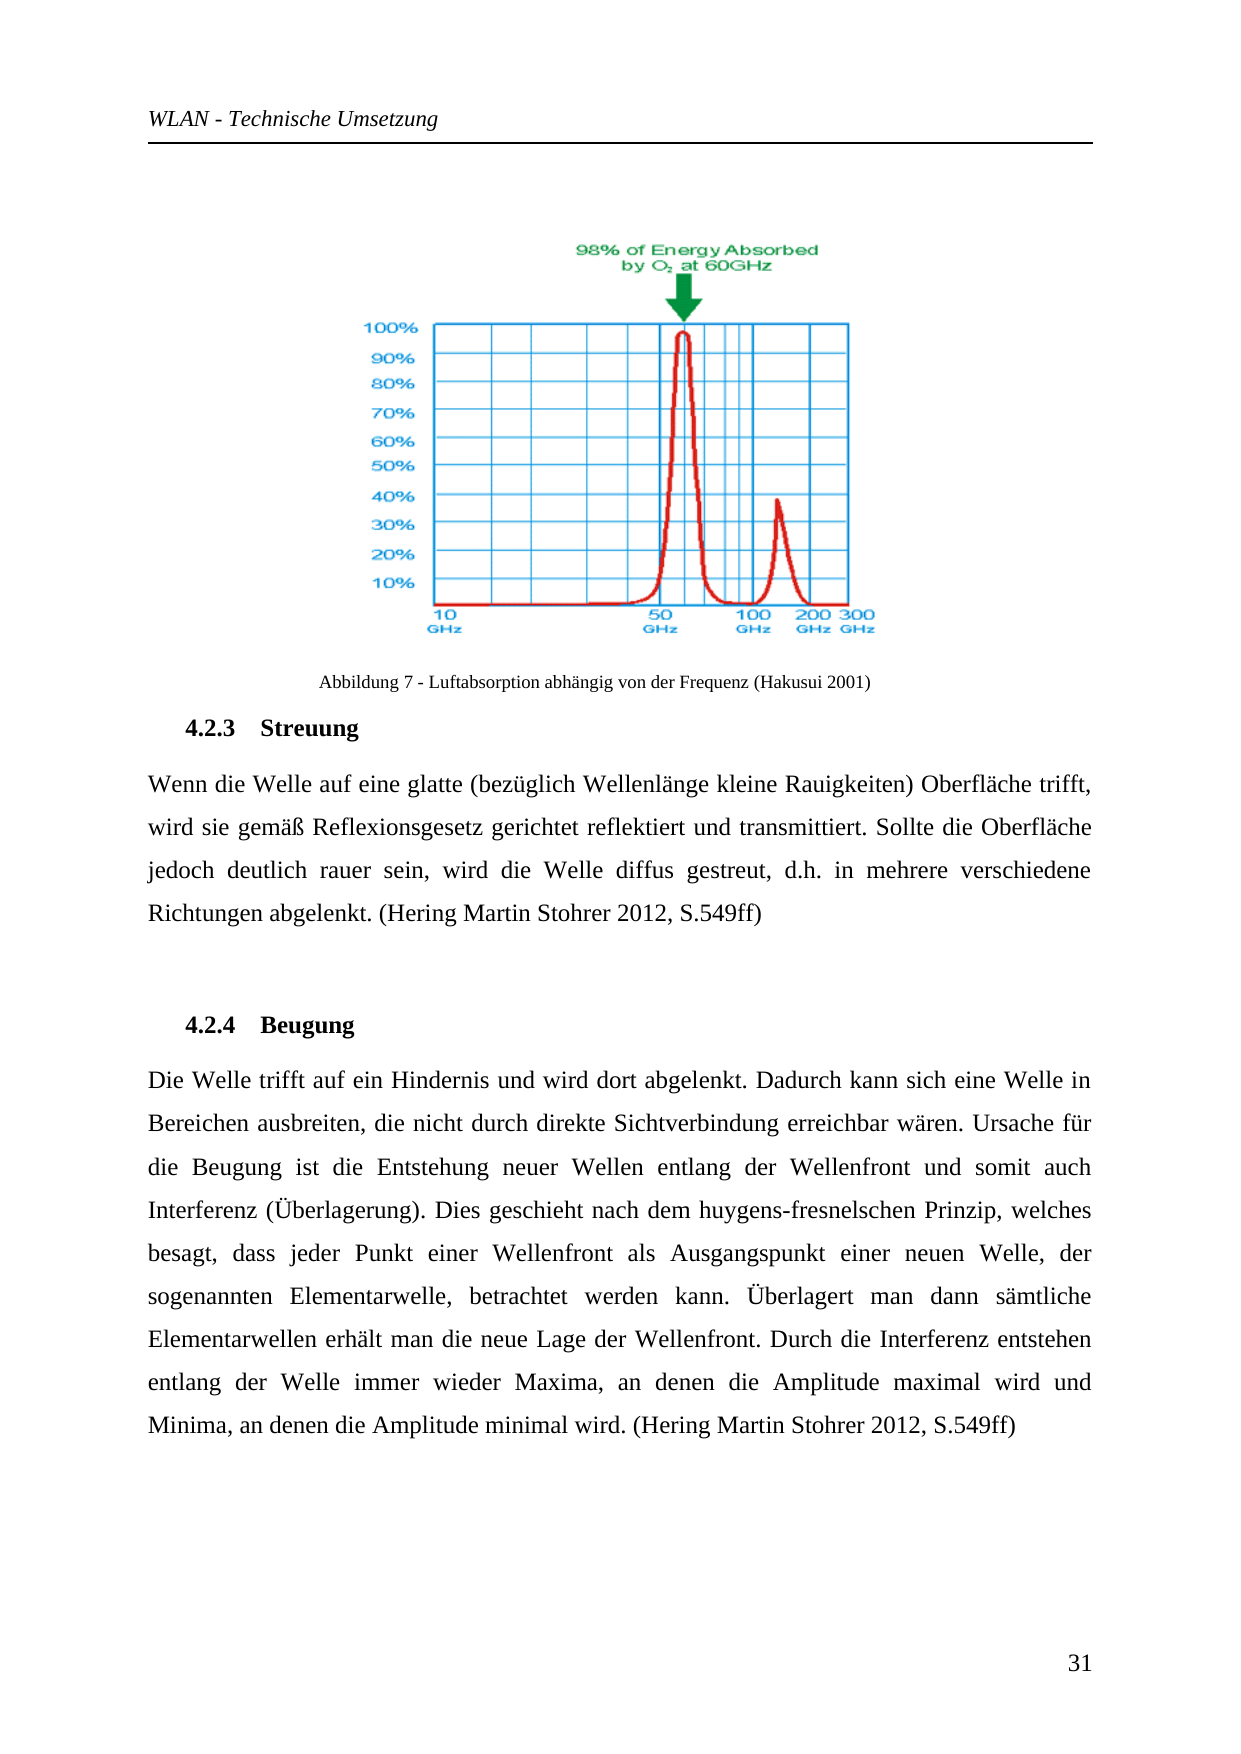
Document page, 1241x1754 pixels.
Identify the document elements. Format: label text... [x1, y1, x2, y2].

subtitle Beugung [185, 1010, 1093, 1038]
text Die Welle trifft auf ein Hindernis und wird dort abgelenkt. Dadurch kann sich eine Welle in Bereichen ausbreiten, die nicht durch direkte Sichtverbindung erreichbar wären. Ursache für die Beugung ist die Entstehung neuer Wellen entlang der Wellenfront und somit auch Interferenz (Überlagerung). Dies geschieht nach dem huygens-fresnelschen Prinzip, welches besagt, dass jeder Punkt einer Wellenfront als Ausgangspunkt einer neuen Welle, der sogenannten Elementarwelle, betrachtet werden kann. Überlagert man dann sämtliche Elementarwellen erhält man die neue Lage der Wellenfront. Durch die Interferenz entstehen entlang der Welle immer wieder Maxima, an denen die Amplitude maximal wird und Minima, an denen die Amplitude minimal wird. (Hering Martin Stohrer 2012, S.549ff) [148, 1065, 1093, 1439]
text Abbildung 7 - Luftabsorption abhängig von der Frequenz (Hakusui 2001) [295, 671, 1093, 693]
subtitle Streuung [185, 713, 1093, 742]
text Wenn die Welle auf eine glatte (bezüglich Wellenlänge kleine Rauigkeiten) Oberfläche trifft, wird sie gemäß Reflexionsgesetz gerichtet reflektiert und transmittiert. Sollte die Oberfläche jedoch deutlich rauer sein, wird die Welle diffus gestreut, d.h. in mehrere verschiedene Richtungen abgelenkt. (Hering Martin Stohrer 2012, S.549ff) [148, 769, 1093, 927]
picture [339, 230, 901, 645]
